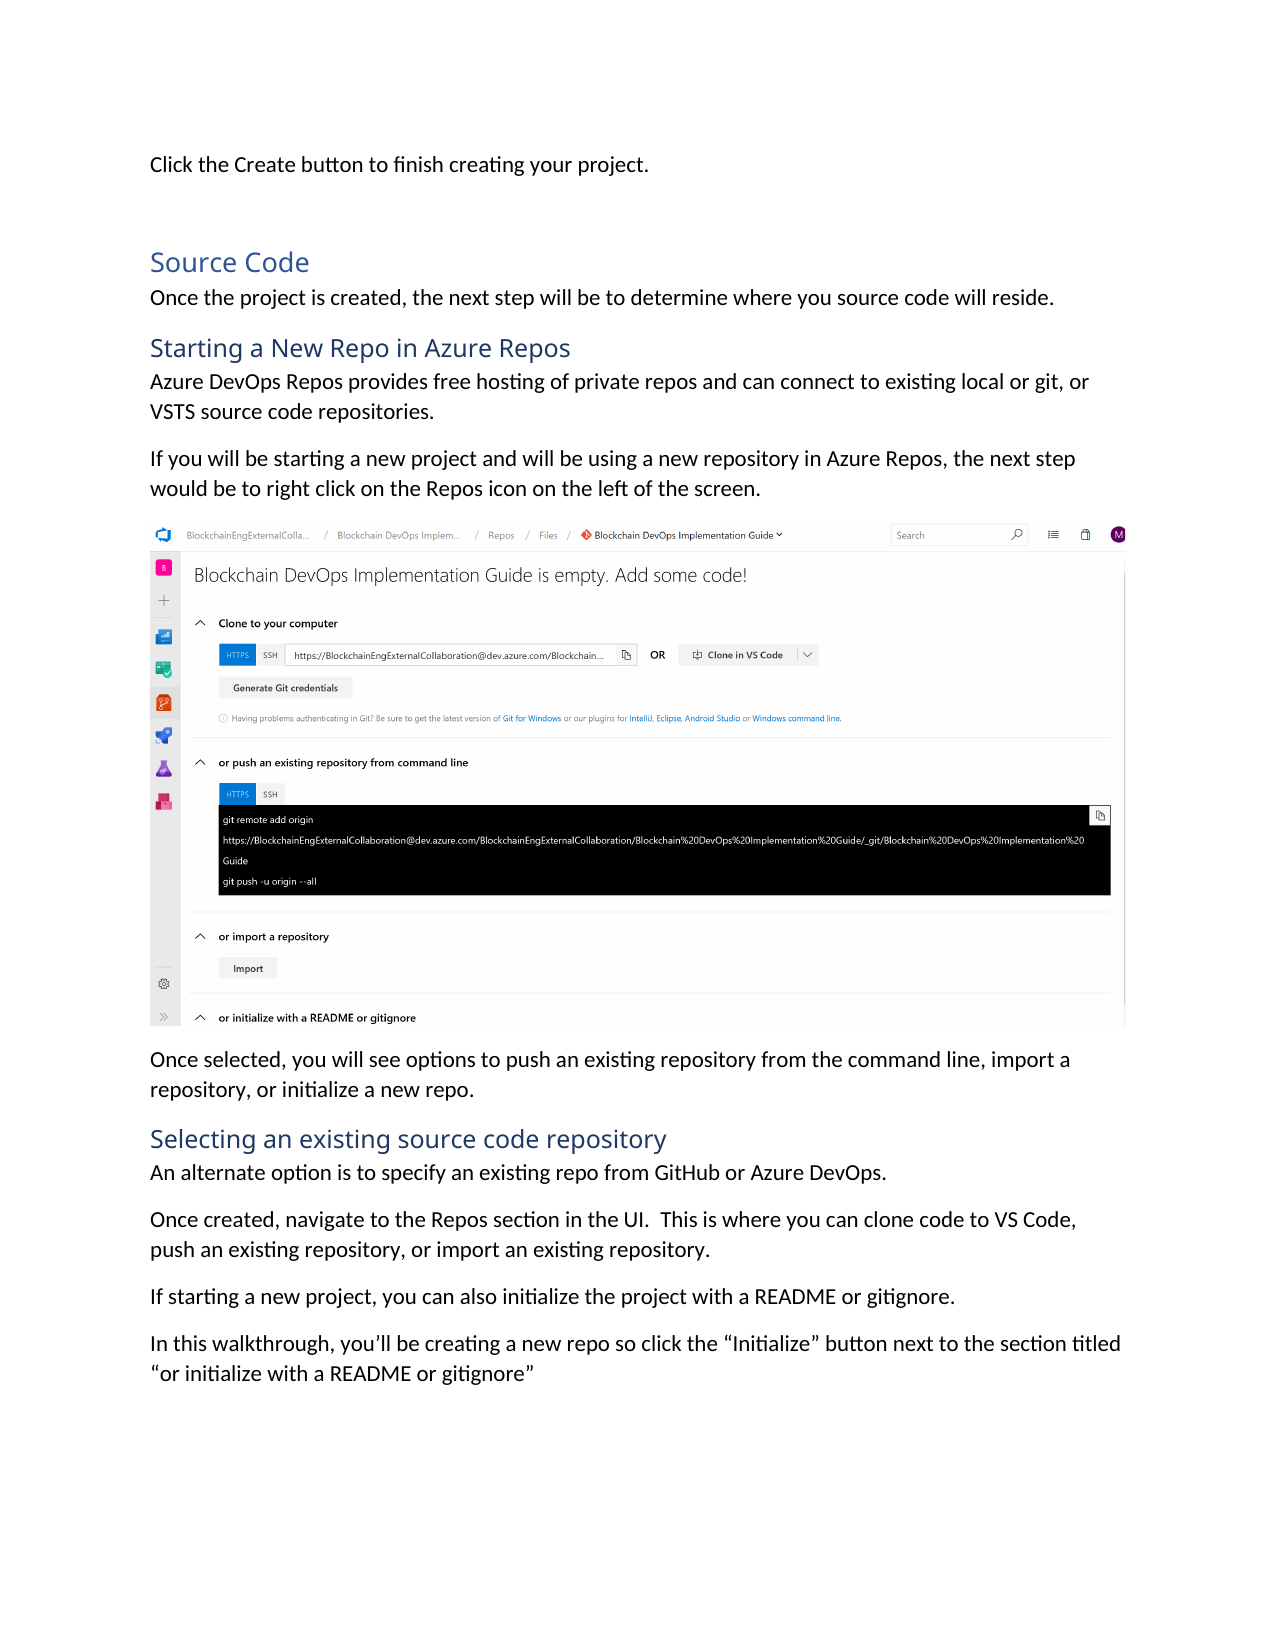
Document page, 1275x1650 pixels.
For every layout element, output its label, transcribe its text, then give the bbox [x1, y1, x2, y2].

subtitle Selecting an existing source code repository [150, 1122, 1125, 1156]
subtitle Source Code [150, 244, 1125, 281]
text Azure DevOps Repos provides free hosting of private repos and can connect to existing local or git, or VSTS source code repositories. [150, 367, 1125, 425]
text An alternate option is to specify an existing repo from GitHub or Azure DevOps. [150, 1158, 1125, 1187]
text Once created, navigate to the Repos section in the UI. This is where you can clone code to VS Code, push an existing repository, or import an existing repository. [150, 1205, 1125, 1264]
text In this walkthrough, you’ll be creating a new repo so click the “Initialize” button next to the section titled “or initialize with a README or gitignore” [150, 1329, 1125, 1388]
text If you will be starting a new project and will be using a new repository in Azure Repos, the next step would be to right click on the Repos icon on the left of the screen. [150, 444, 1125, 502]
text If starting a new project, you can also initialize the project with a README or gitignore. [150, 1282, 1125, 1311]
subtitle Starting a New Repo in Azure Repos [150, 330, 1125, 364]
text Click the Create button to finish creating your project. [150, 150, 1125, 178]
text Once selected, you will see options to push an existing repository from the command line, import a repository, or initialize a new repo. [150, 1045, 1125, 1103]
text Once the project is created, the next step will be to determine where you source code will reside. [150, 283, 1125, 312]
picture [150, 521, 1125, 1026]
